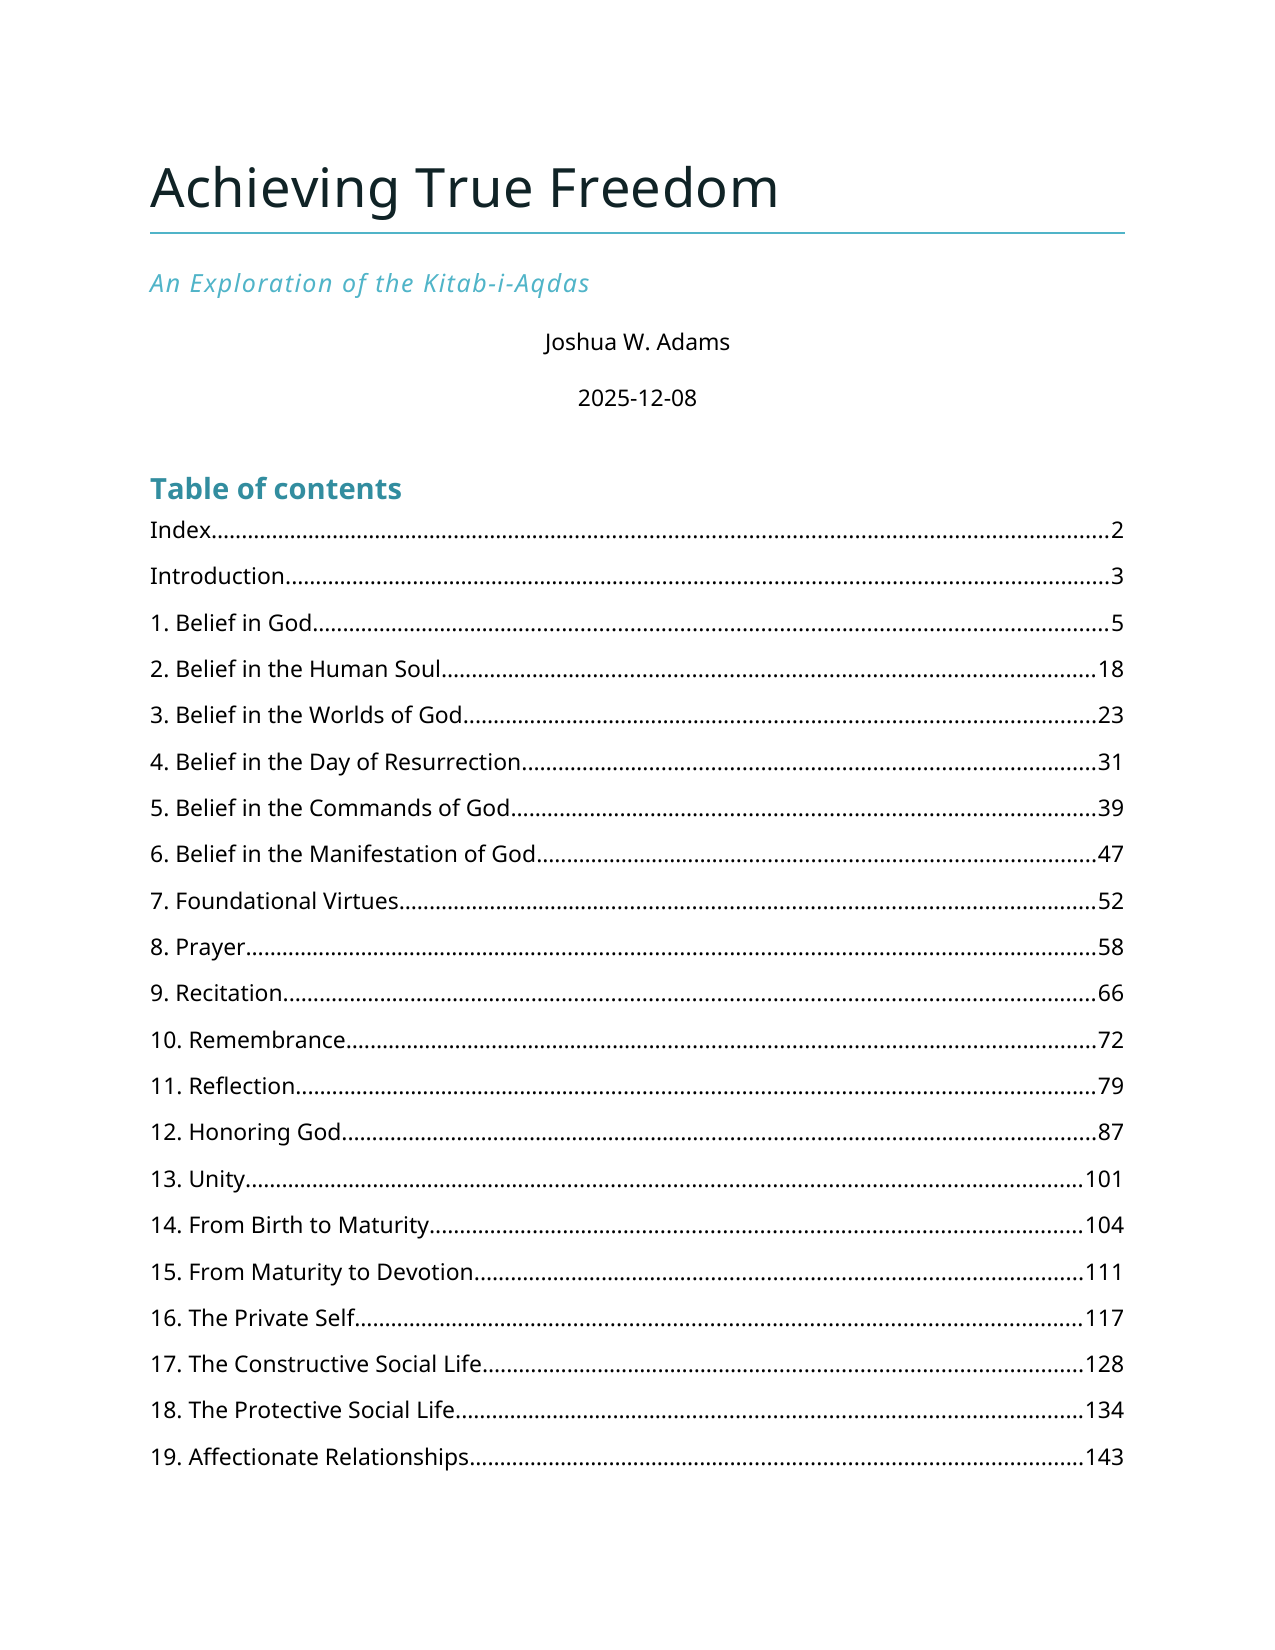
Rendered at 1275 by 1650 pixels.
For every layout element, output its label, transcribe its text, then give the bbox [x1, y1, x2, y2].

title Achieving True Freedom [150, 150, 1125, 232]
text Joshua W. Adams [150, 325, 1125, 357]
text 2025-12-08 [150, 382, 1125, 413]
subtitle An Exploration of the Kitab-i-Aqdas [150, 265, 1125, 299]
